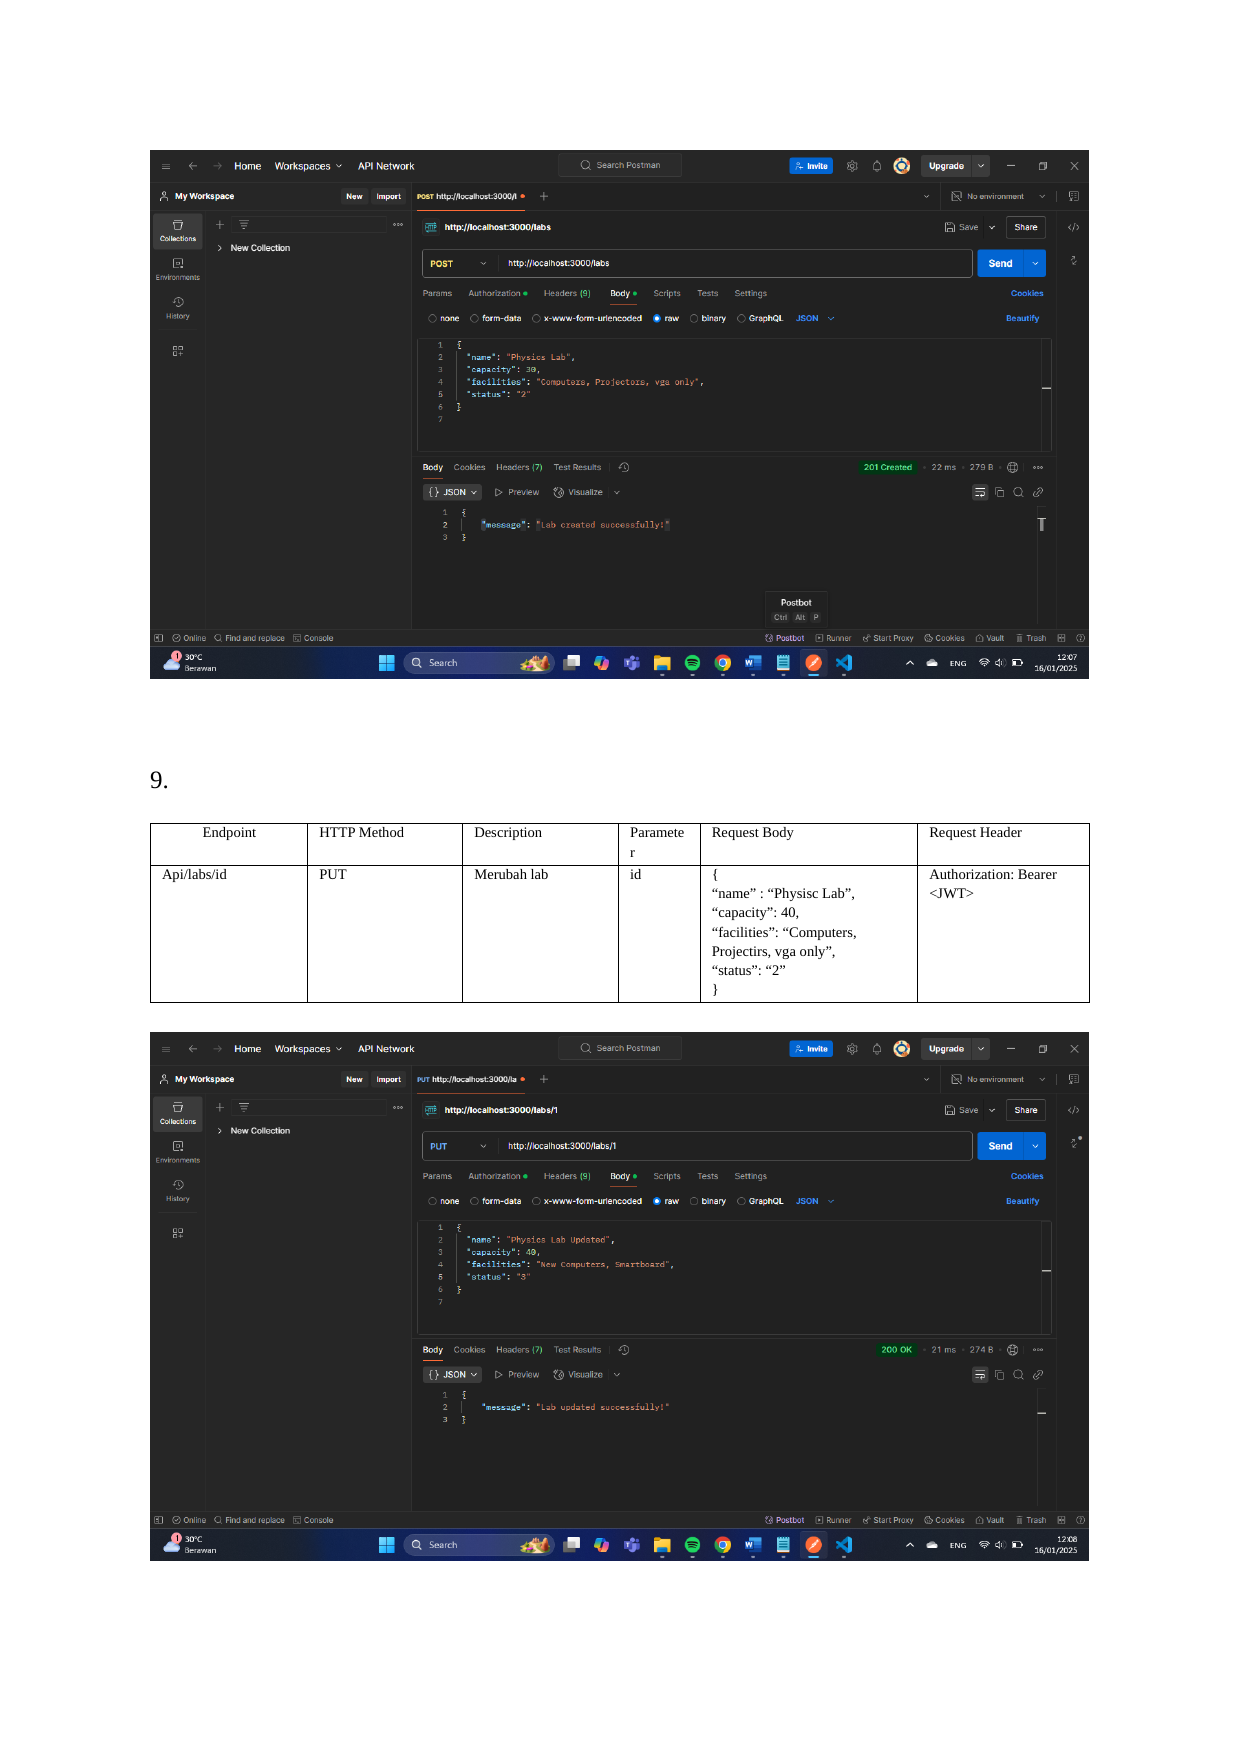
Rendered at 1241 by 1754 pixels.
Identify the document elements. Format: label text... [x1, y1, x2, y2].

table_cell Api/labs/id [151, 866, 307, 1002]
table_header Endpoint [151, 824, 307, 864]
table_cell Authorization: Bearer <JWT> [918, 866, 1089, 1002]
picture [150, 150, 1089, 679]
picture [150, 1032, 1089, 1561]
table_cell Merubah lab [463, 866, 618, 1002]
table_cell PUT [308, 866, 462, 1002]
text 9. [150, 765, 1090, 794]
table_header Request Header [918, 824, 1089, 864]
table_header HTTP Method [308, 824, 462, 864]
table_header Description [463, 824, 618, 864]
table_cell { “name” : “Physisc Lab”, “capacity”: 40, “facilities”: “Computers, Projectirs, vga only”, “status”: “2” } [701, 866, 917, 1002]
table_header Request Body [701, 824, 917, 864]
table_header Parameter [619, 824, 700, 864]
table_cell id [619, 866, 700, 1002]
